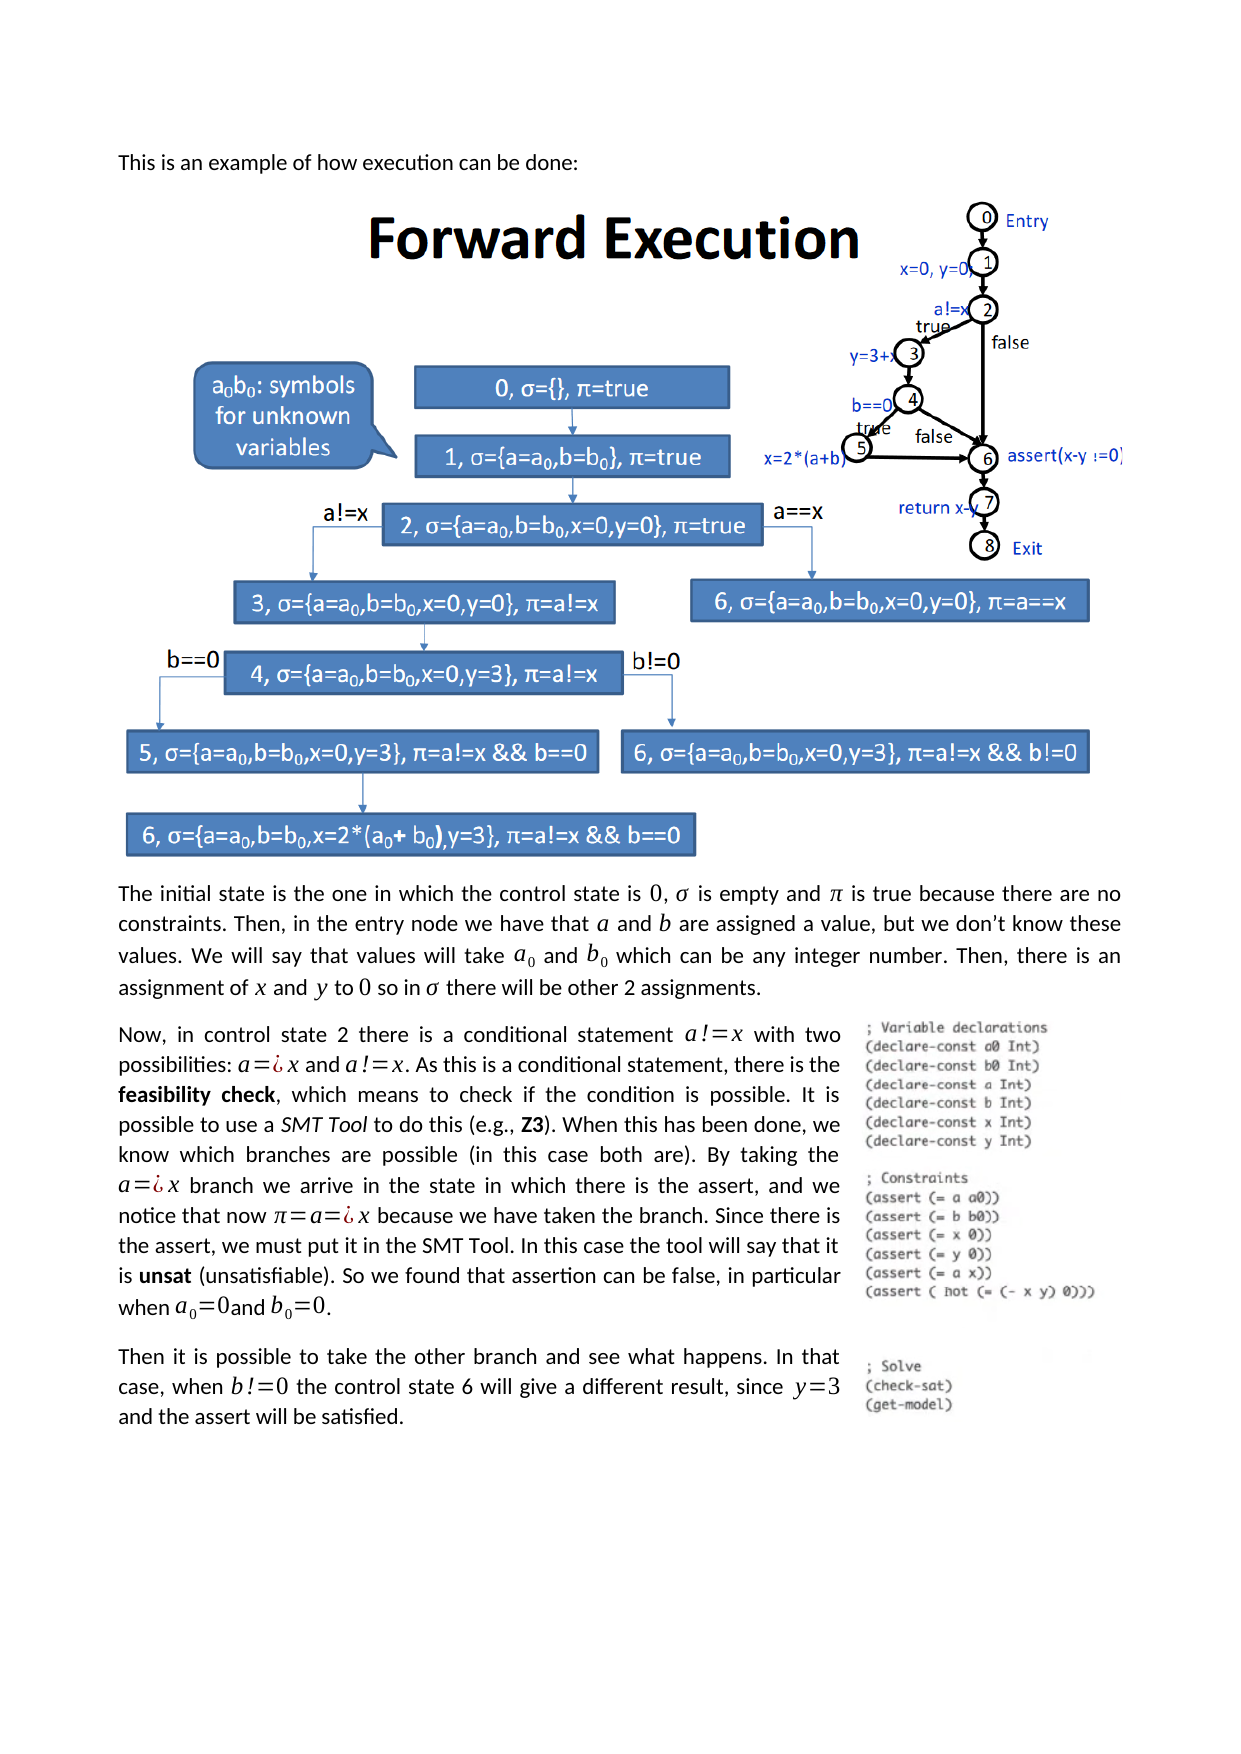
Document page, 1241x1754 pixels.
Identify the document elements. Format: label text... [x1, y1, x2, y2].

text Then it is possible to take the other branch and see what happens. In that case, when the control state 6 will give a different result, since and the assert will be satisfied. [118, 1342, 1122, 1430]
text Now, in control state 2 there is a conditional statement with two possibilities: and . As this is a conditional statement, there is the feasibility check, which means to check if the condition is possible. It is possible to use a SMT Tool to do this (e.g., Z3). When this has been done, we know which branches are possible (in this case both are). By taking the branch we arrive in the state in which there is the assert, and we notice that now because we have taken the branch. Since there is the assert, we must put it in the SMT Tool. In this case the tool will say that it is unsat (unsatisfiable). So we found that assertion can be false, in particular when and . [118, 1020, 1122, 1323]
picture [860, 1021, 1122, 1422]
text This is an example of how execution can be done: [118, 148, 1122, 176]
text The initial state is the one in which the control state is , is empty and is true because there are no constraints. Then, in the entry node we have that and are assigned a value, but we don’t know these values. We will say that values will take and which can be any integer number. Then, there is an assignment of and to so in there will be other 2 assignments. [118, 879, 1122, 1001]
picture [118, 194, 1123, 861]
